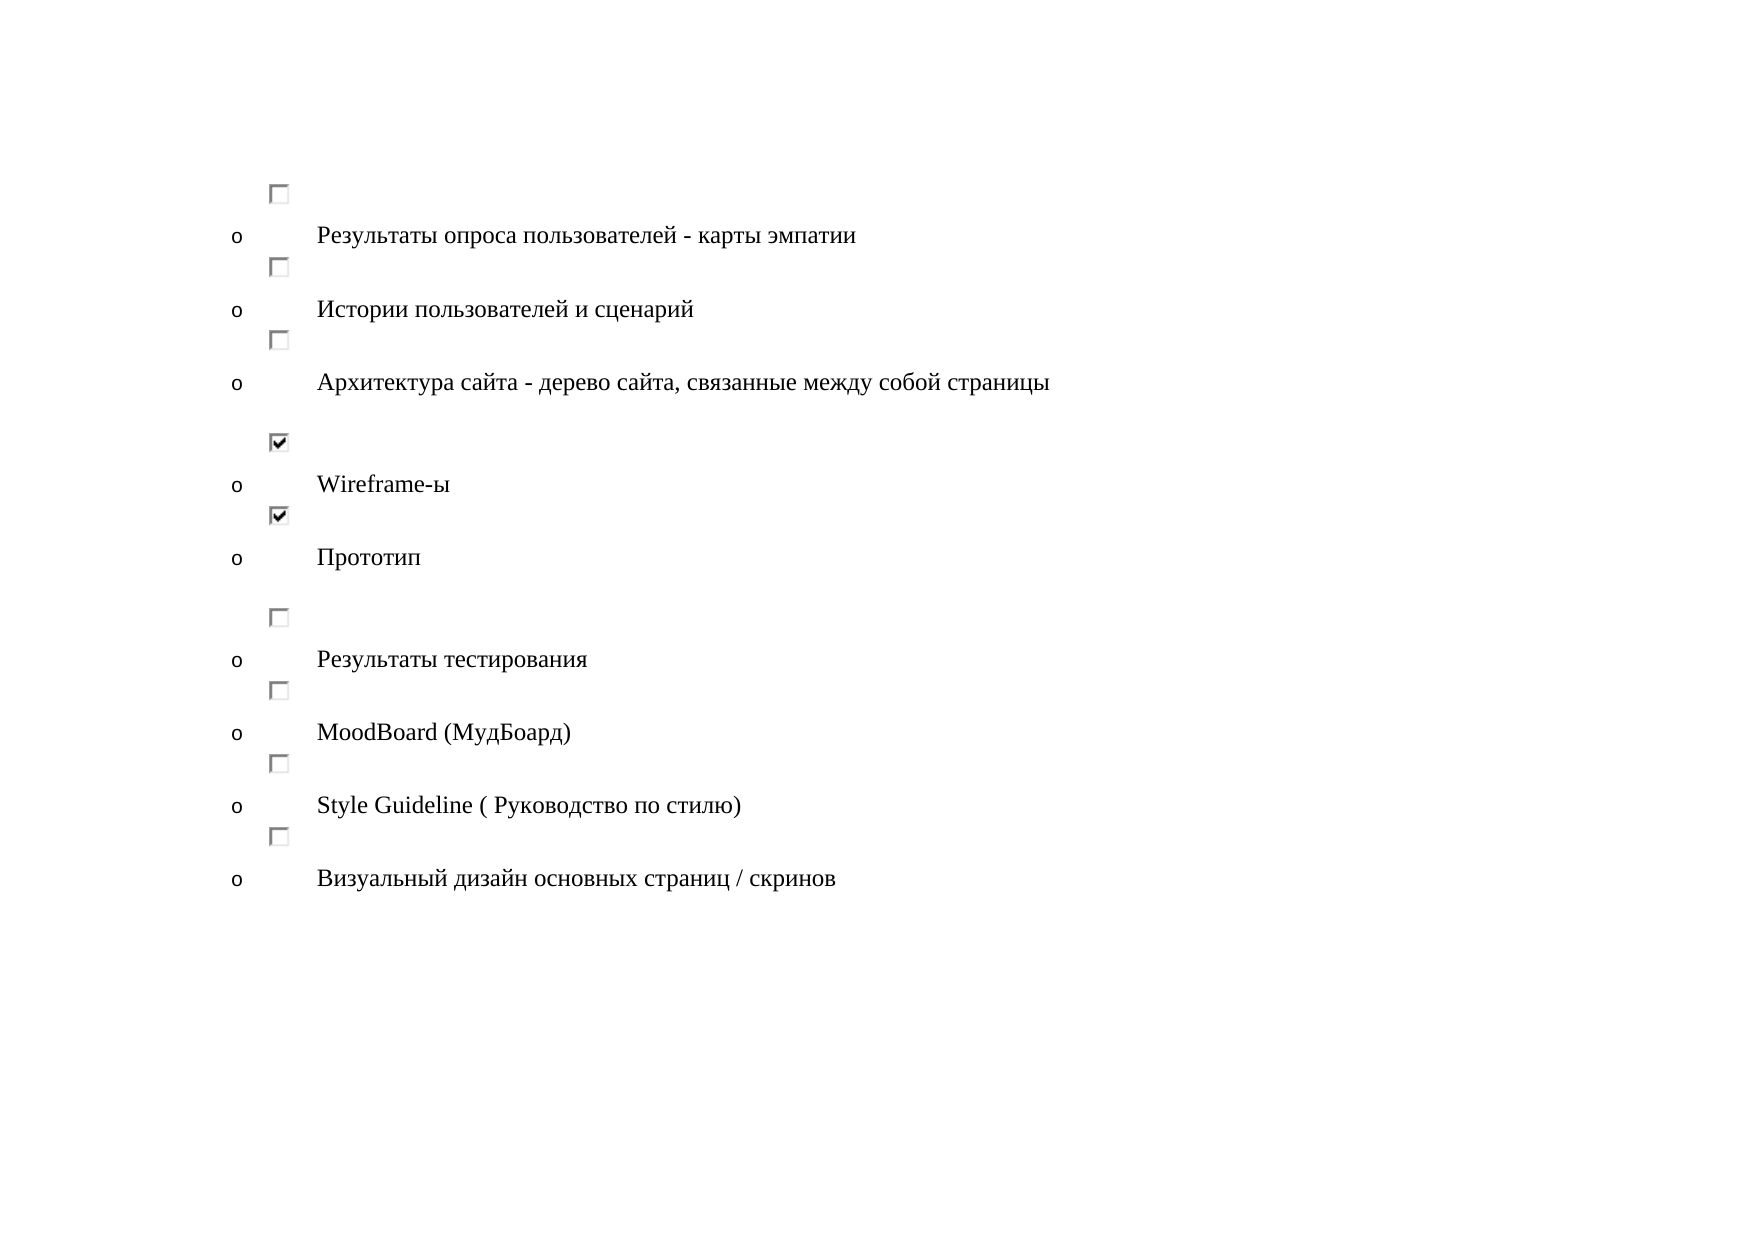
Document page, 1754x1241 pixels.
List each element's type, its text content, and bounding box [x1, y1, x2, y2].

list Истории пользователей и сценарий [231, 250, 1636, 323]
list Wireframe-ы [231, 425, 1636, 498]
list Результаты опроса пользователей - карты эмпатии [231, 177, 1636, 250]
list Прототип [231, 498, 1636, 571]
list Визуальный дизайн основных страниц / скринов [231, 820, 1636, 893]
list Style Guideline ( Руководство по стилю) [231, 747, 1636, 820]
list Архитектура сайта - дерево сайта, связанные между собой страницы [231, 323, 1636, 396]
list Результаты тестирования [231, 601, 1636, 674]
list МoodBoard (МудБоард) [231, 674, 1636, 747]
